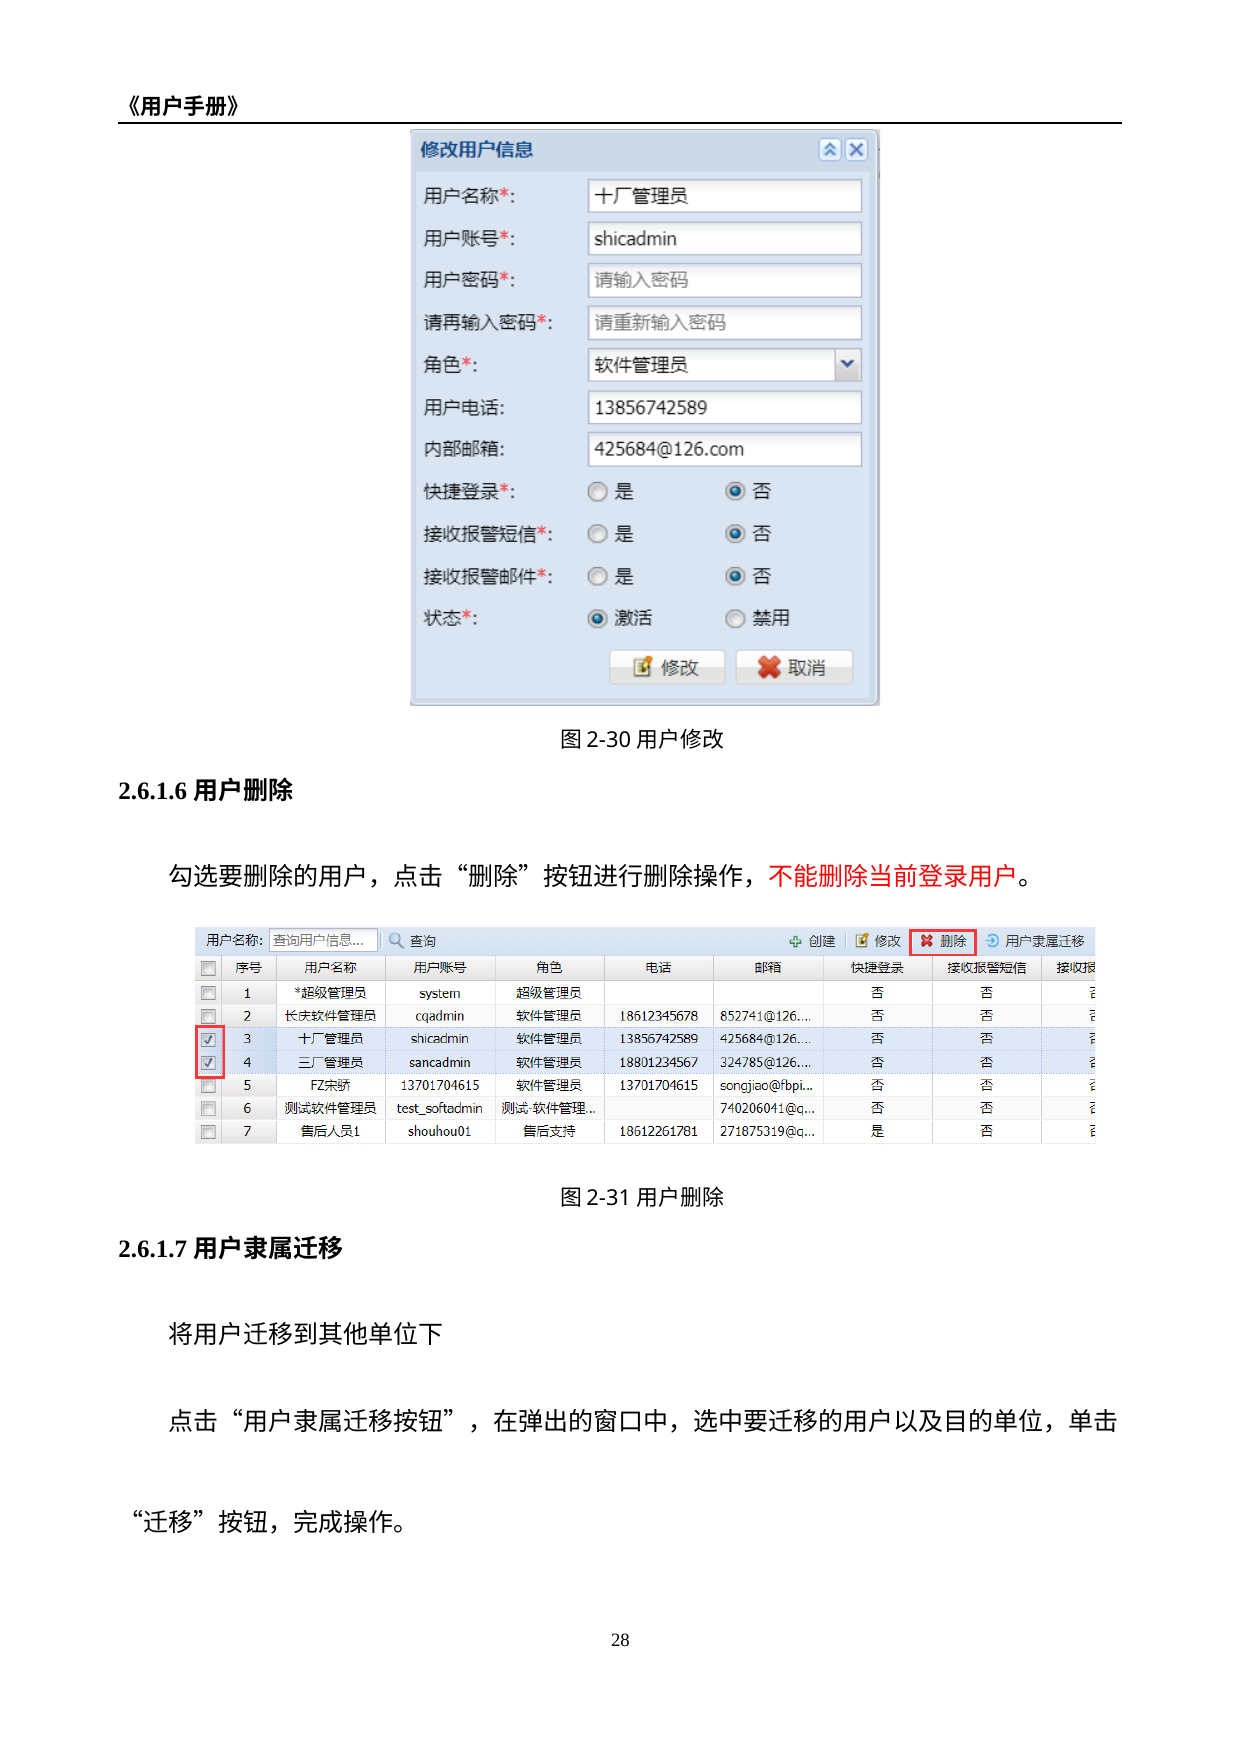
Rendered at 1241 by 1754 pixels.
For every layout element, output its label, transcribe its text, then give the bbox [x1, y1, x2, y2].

text 图2-31 用户删除 [118, 1179, 1122, 1213]
picture [410, 129, 880, 706]
subtitle 2.6.1.7 用户隶属迁移 [118, 1213, 1122, 1281]
text 图2-30 用户修改 [118, 721, 1122, 755]
text 点击“用户隶属迁移按钮”，在弹出的窗口中，选中要迁移的用户以及目的单位，单击“迁移”按钮，完成操作。 [118, 1385, 1122, 1555]
text 勾选要删除的用户，点击“删除”按钮进行删除操作，不能删除当前登录用户。 [118, 841, 1122, 909]
subtitle 2.6.1.6 用户删除 [118, 755, 1122, 823]
picture [195, 927, 1096, 1145]
text 将用户迁移到其他单位下 [118, 1299, 1122, 1367]
